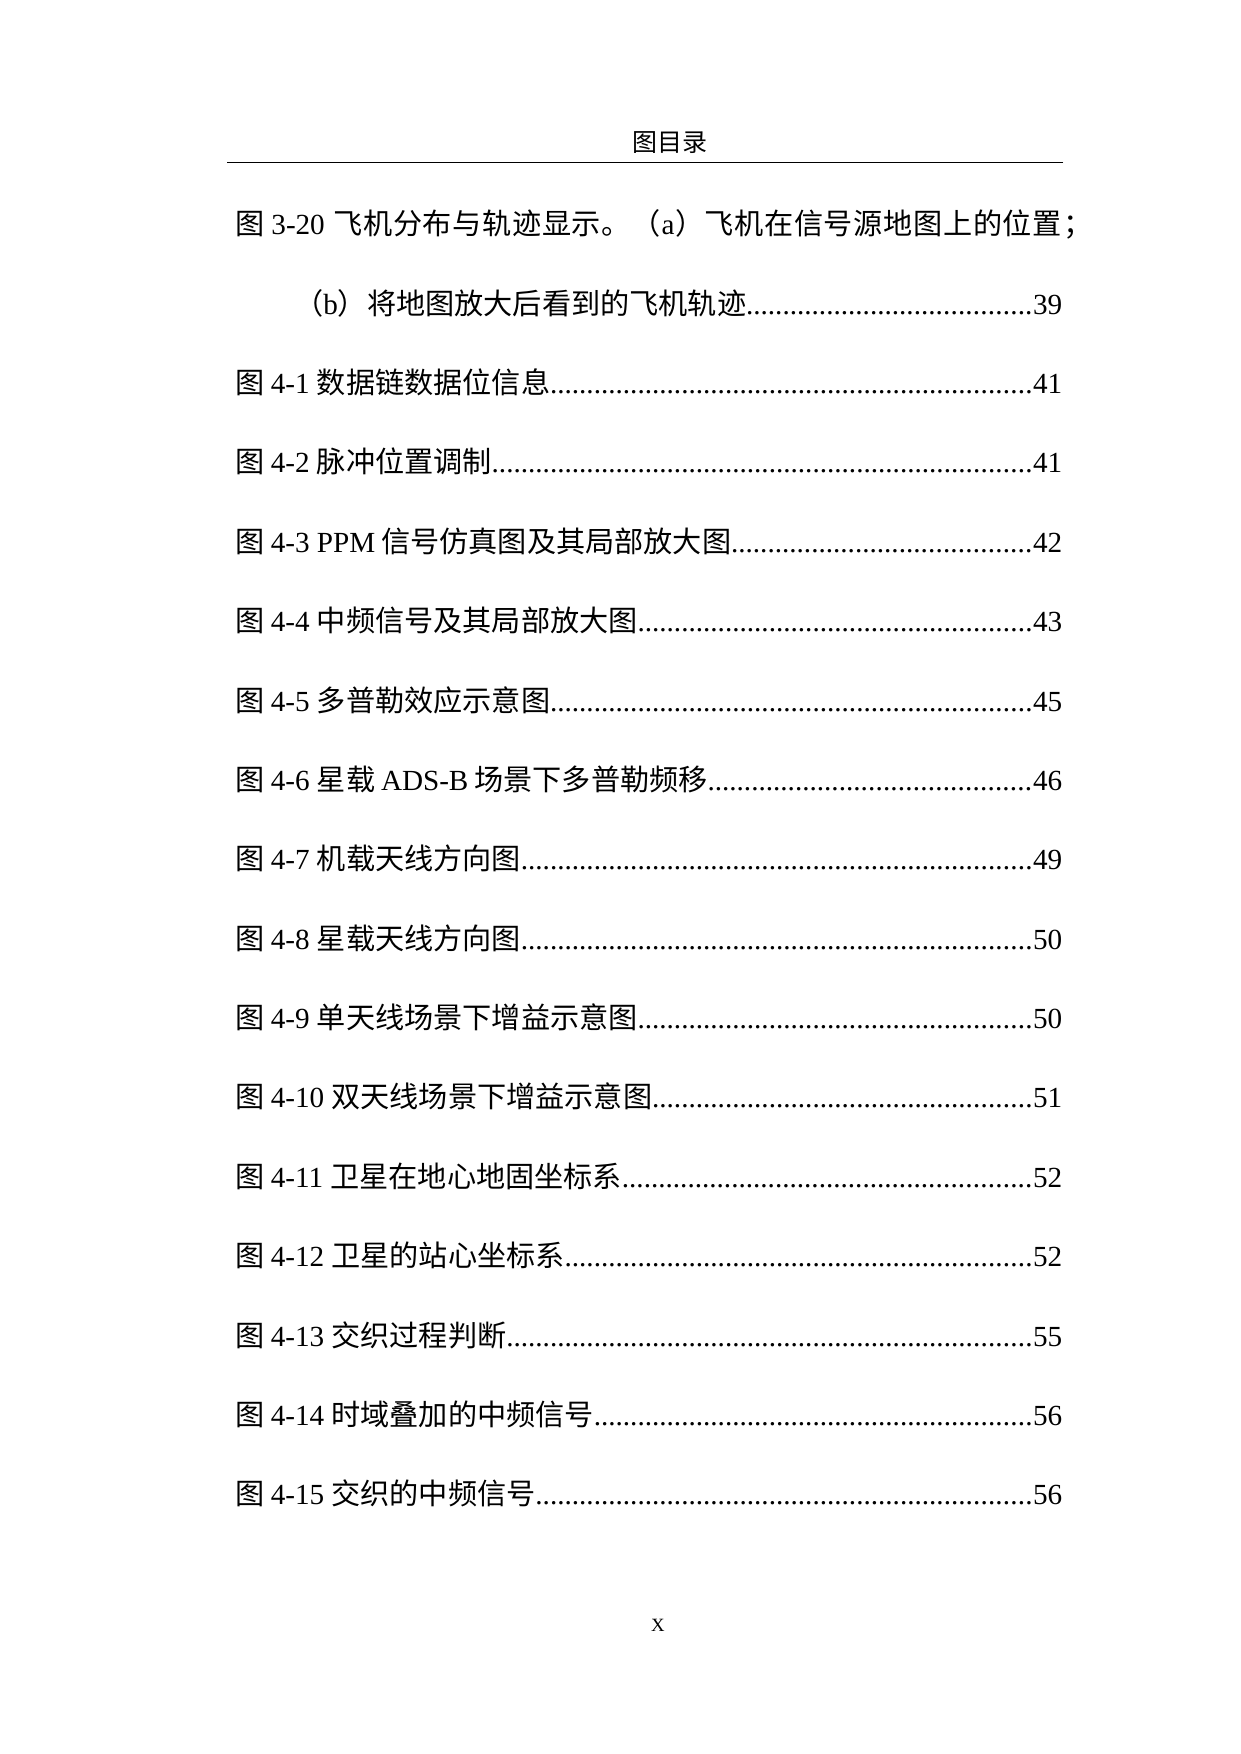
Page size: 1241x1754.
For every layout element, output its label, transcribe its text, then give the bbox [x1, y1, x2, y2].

text 图4-11 卫星在地心地固坐标系 52 [236, 1135, 1063, 1214]
text 图4-5 多普勒效应示意图 45 [236, 659, 1063, 738]
text 图4-8 星载天线方向图 50 [236, 897, 1063, 976]
text 图4-15 交织的中频信号 56 [236, 1452, 1063, 1532]
text 图4-7 机载天线方向图 49 [236, 817, 1063, 897]
text 图4-2 脉冲位置调制 41 [236, 421, 1063, 500]
text 图4-14 时域叠加的中频信号 56 [236, 1373, 1063, 1452]
text 图4-12 卫星的站心坐标系 52 [236, 1214, 1063, 1294]
text 图4-9 单天线场景下增益示意图 50 [236, 976, 1063, 1056]
text 图3-20 飞机分布与轨迹显示。（a）飞机在信号源地图上的位置；（b）将地图放大后看到的飞机轨迹 39 [236, 182, 1063, 341]
text 图4-1 数据链数据位信息 41 [236, 341, 1063, 421]
text 图4-4 中频信号及其局部放大图 43 [236, 579, 1063, 659]
text 图4-10 双天线场景下增益示意图 51 [236, 1056, 1063, 1135]
text 图4-13 交织过程判断 55 [236, 1294, 1063, 1373]
text 图4-6 星载ADS-B场景下多普勒频移 46 [236, 738, 1063, 817]
text 图4-3 PPM信号仿真图及其局部放大图 42 [236, 500, 1063, 579]
